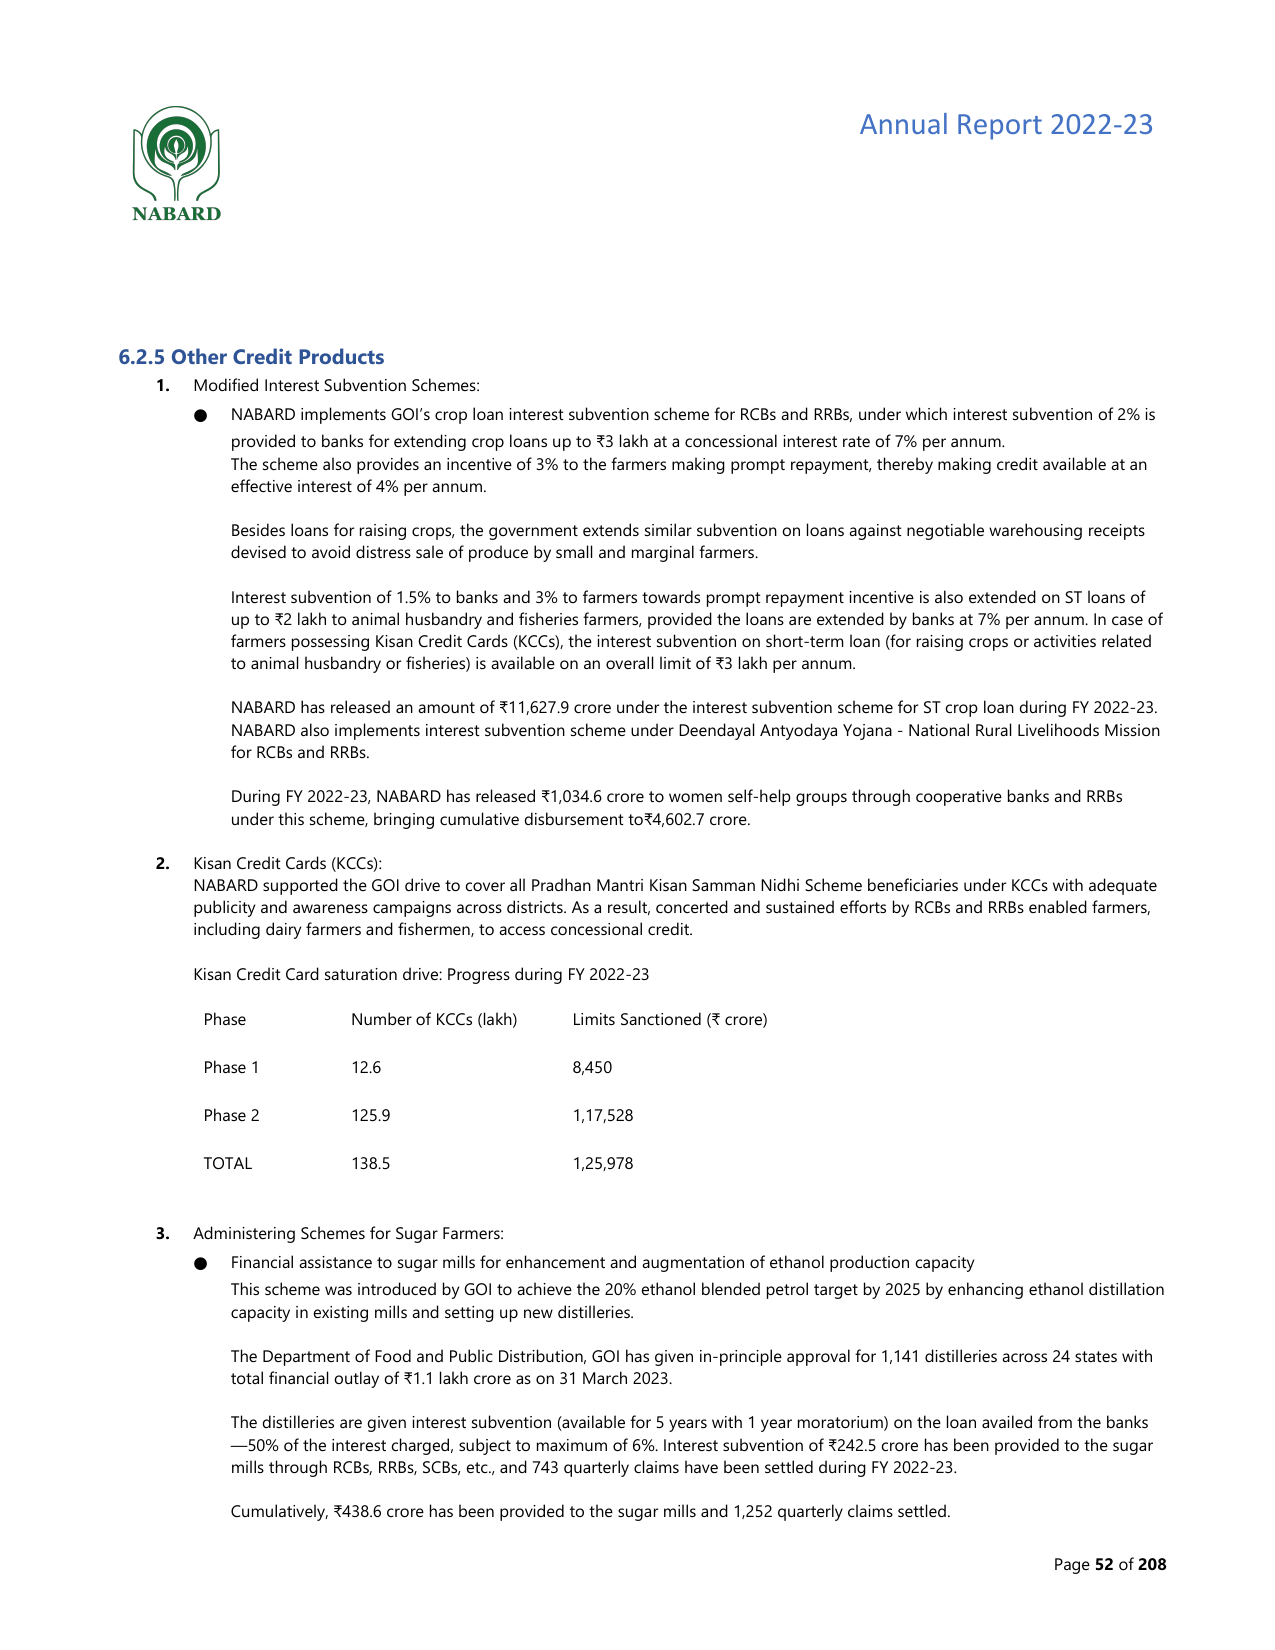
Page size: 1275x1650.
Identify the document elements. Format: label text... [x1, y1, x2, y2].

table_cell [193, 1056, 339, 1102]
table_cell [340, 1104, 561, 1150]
list Modified Interest Subvention Schemes: [156, 373, 1167, 396]
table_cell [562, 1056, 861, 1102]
text The Department of Food and Public Distribution, GOI has given in-principle approval for 1,141 distilleries across 24 states with total financial outlay of ₹1.1 lakh crore as on 31 March 2023. [231, 1344, 1167, 1389]
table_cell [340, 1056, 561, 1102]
list Financial assistance to sugar mills for enhancement and augmentation of ethanol production capacity [193, 1244, 1167, 1278]
text NABARD also implements interest subvention scheme under Deendayal Antyodaya Yojana - National Rural Livelihoods Mission for RCBs and RRBs. [231, 718, 1167, 762]
text Besides loans for raising crops, the government extends similar subvention on loans against negotiable warehousing receipts devised to avoid distress sale of produce by small and marginal farmers. [231, 518, 1167, 563]
text During FY 2022-23, NABARD has released ₹1,034.6 crore to women self-help groups through cooperative banks and RRBs under this scheme, bringing cumulative disbursement to₹4,602.7 crore. [231, 785, 1167, 829]
text Cumulatively, ₹438.6 crore has been provided to the sugar mills and 1,252 quarterly claims settled. [156, 1500, 1167, 1522]
list Administering Schemes for Sugar Farmers: [156, 1221, 1167, 1244]
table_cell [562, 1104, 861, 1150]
text The distilleries are given interest subvention (available for 5 years with 1 year moratorium) on the loan availed from the banks—50% of the interest charged, subject to maximum of 6%. Interest subvention of ₹242.5 crore has been provided to the sugar mills through RCBs, RRBs, SCBs, etc., and 743 quarterly claims have been settled during FY 2022-23. [231, 1411, 1167, 1477]
text The scheme also provides an incentive of 3% to the farmers making prompt repayment, thereby making credit available at an effective interest of 4% per annum. [231, 452, 1167, 496]
text NABARD supported the GOI drive to cover all Pradhan Mantri Kisan Samman Nidhi Scheme beneficiaries under KCCs with adequate publicity and awareness campaigns across districts. As a result, concerted and sustained efforts by RCBs and RRBs enabled farmers, including dairy farmers and fishermen, to access concessional credit. [193, 873, 1167, 940]
subtitle 6.2.5 Other Credit Products [118, 342, 1167, 369]
text NABARD has released an amount of ₹11,627.9 crore under the interest subvention scheme for ST crop loan during FY 2022-23. [156, 696, 1167, 718]
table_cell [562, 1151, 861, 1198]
list NABARD implements GOI’s crop loan interest subvention scheme for RCBs and RRBs, under which interest subvention of 2% is provided to banks for extending crop loans up to ₹3 lakh at a concessional interest rate of 7% per annum. [193, 396, 1167, 452]
list Kisan Credit Cards (KCCs): [156, 851, 1167, 873]
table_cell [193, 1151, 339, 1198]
text This scheme was introduced by GOI to achieve the 20% ethanol blended petrol target by 2025 by enhancing ethanol distillation capacity in existing mills and setting up new distilleries. [231, 1278, 1167, 1322]
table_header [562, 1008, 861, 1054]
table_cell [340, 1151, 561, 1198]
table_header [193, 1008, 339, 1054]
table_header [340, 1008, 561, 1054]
picture [129, 104, 224, 222]
text Kisan Credit Card saturation drive: Progress during FY 2022-23 [118, 962, 1167, 984]
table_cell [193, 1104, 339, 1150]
text Interest subvention of 1.5% to banks and 3% to farmers towards prompt repayment incentive is also extended on ST loans of up to ₹2 lakh to animal husbandry and fisheries farmers, provided the loans are extended by banks at 7% per annum. In case of farmers possessing Kisan Credit Cards (KCCs), the interest subvention on short-term loan (for raising crops or activities related to animal husbandry or fisheries) is available on an overall limit of ₹3 lakh per annum. [231, 585, 1167, 674]
